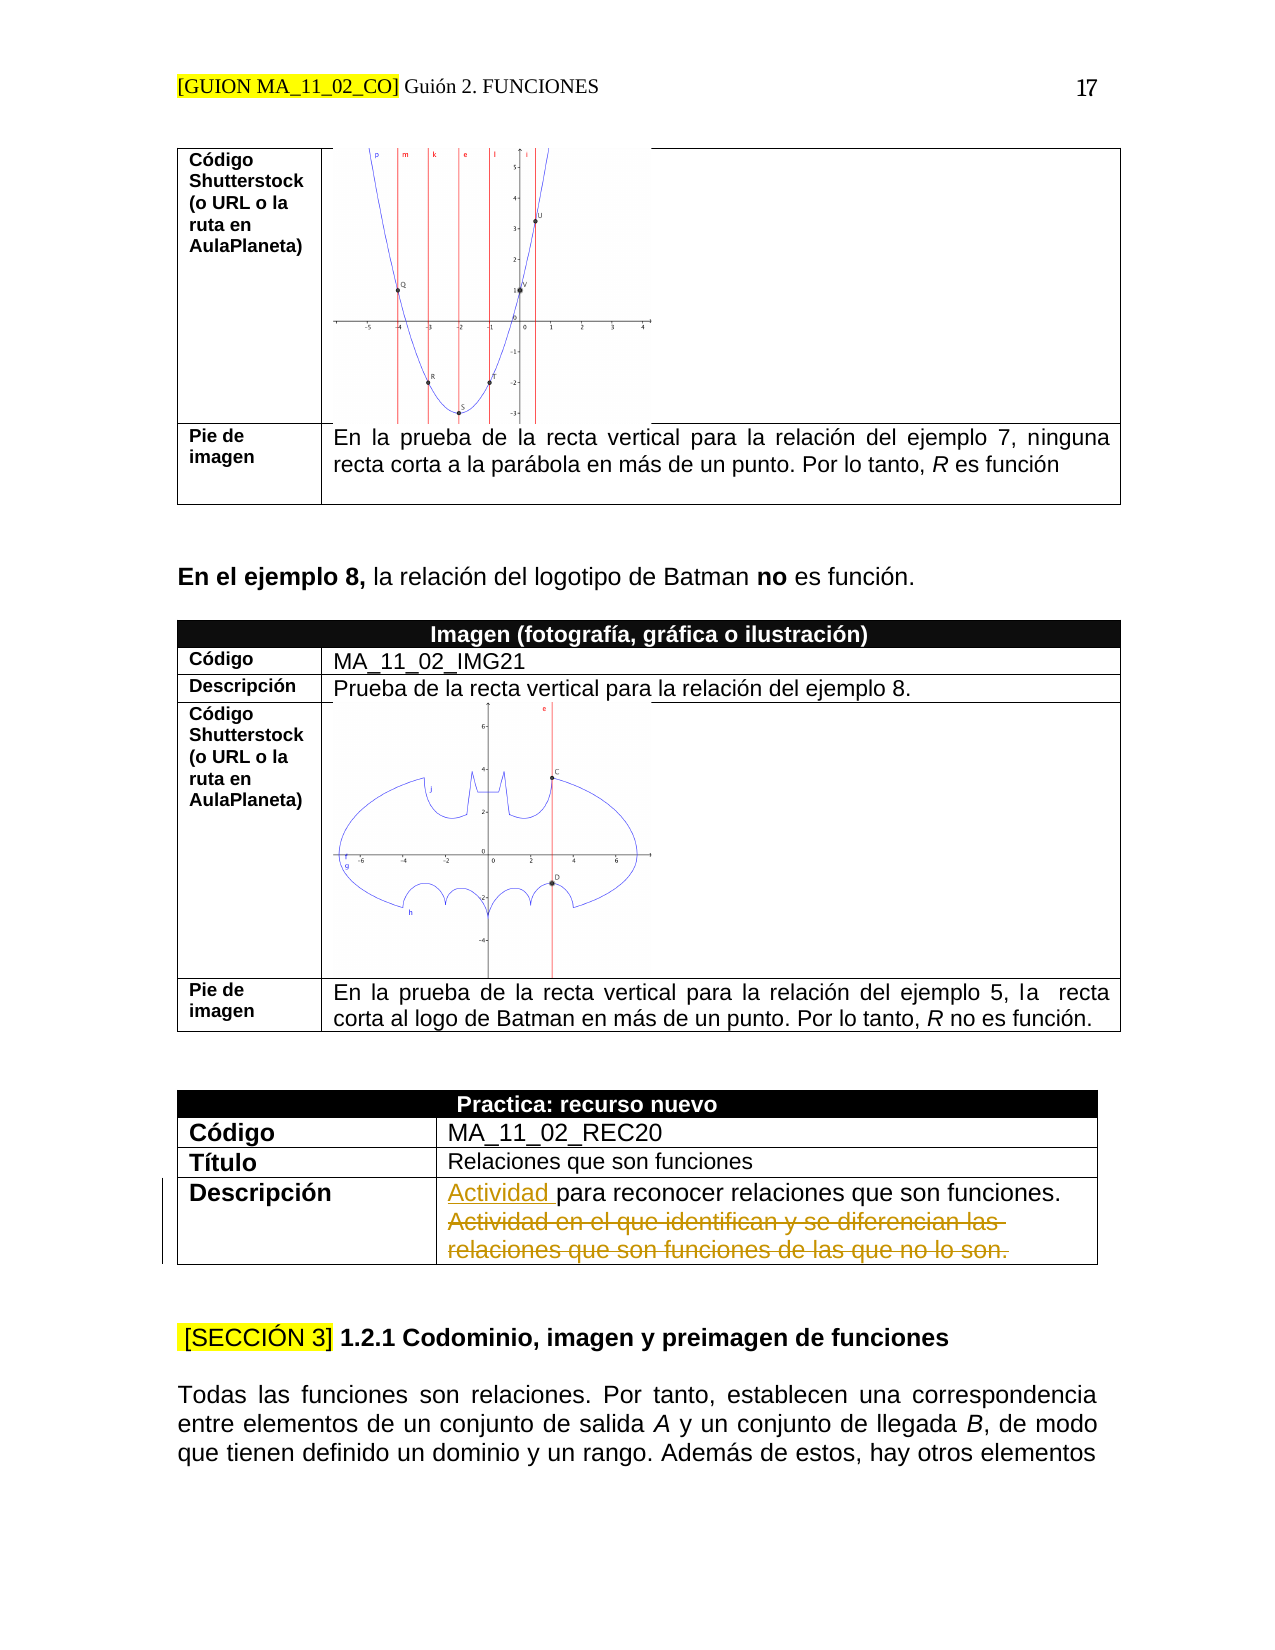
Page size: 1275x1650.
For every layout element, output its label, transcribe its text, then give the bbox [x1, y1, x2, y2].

table_cell Código [178, 648, 321, 674]
table_cell para reconocer relaciones que son funciones. [437, 1178, 1097, 1264]
table_cell [652, 703, 1120, 977]
table_cell Código Shutterstock (o URL o la ruta en AulaPlaneta) [178, 703, 321, 977]
table_cell [652, 149, 1120, 423]
table_cell Descripción [178, 675, 321, 702]
text En el ejemplo 8, la relación del logotipo de Batman no es función. [177, 562, 1098, 591]
picture [333, 702, 652, 978]
table_header Imagen (fotografía, gráfica o ilustración) [178, 621, 1120, 647]
text [SECCIÓN 3] 1.2.1 Codominio, imagen y preimagen de funciones [177, 1322, 1098, 1351]
table_cell Código [178, 1118, 436, 1147]
table_cell Pie de imagen [178, 424, 321, 503]
table_cell MA_11_02_IMG21 [322, 648, 1120, 674]
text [177, 1380, 1098, 1466]
table_cell Prueba de la recta vertical para la relación del ejemplo 8. [322, 675, 1120, 702]
picture [333, 148, 652, 424]
table_cell Relaciones que son funciones [437, 1148, 1097, 1177]
table_header Practica: recurso nuevo Practica: recurso nuevo [178, 1091, 1097, 1117]
table_cell [322, 703, 333, 977]
table_cell MA_11_02_REC20 [437, 1118, 1097, 1147]
table_cell Descripción [178, 1178, 436, 1264]
table_cell Código Shutterstock (o URL o la ruta en AulaPlaneta) [178, 149, 321, 423]
table_cell Pie de imagen [178, 979, 321, 1031]
table_cell Título [178, 1148, 436, 1177]
table_cell En la prueba de la recta vertical para la relación del ejemplo 5, la recta corta al logo de Batman en más de un punto. Por lo tanto, R no es función. [322, 979, 1120, 1031]
table_cell En la prueba de la recta vertical para la relación del ejemplo 7, ninguna recta corta a la parábola en más de un punto. Por lo tanto, R es función [322, 424, 1120, 503]
table_cell [322, 149, 333, 423]
